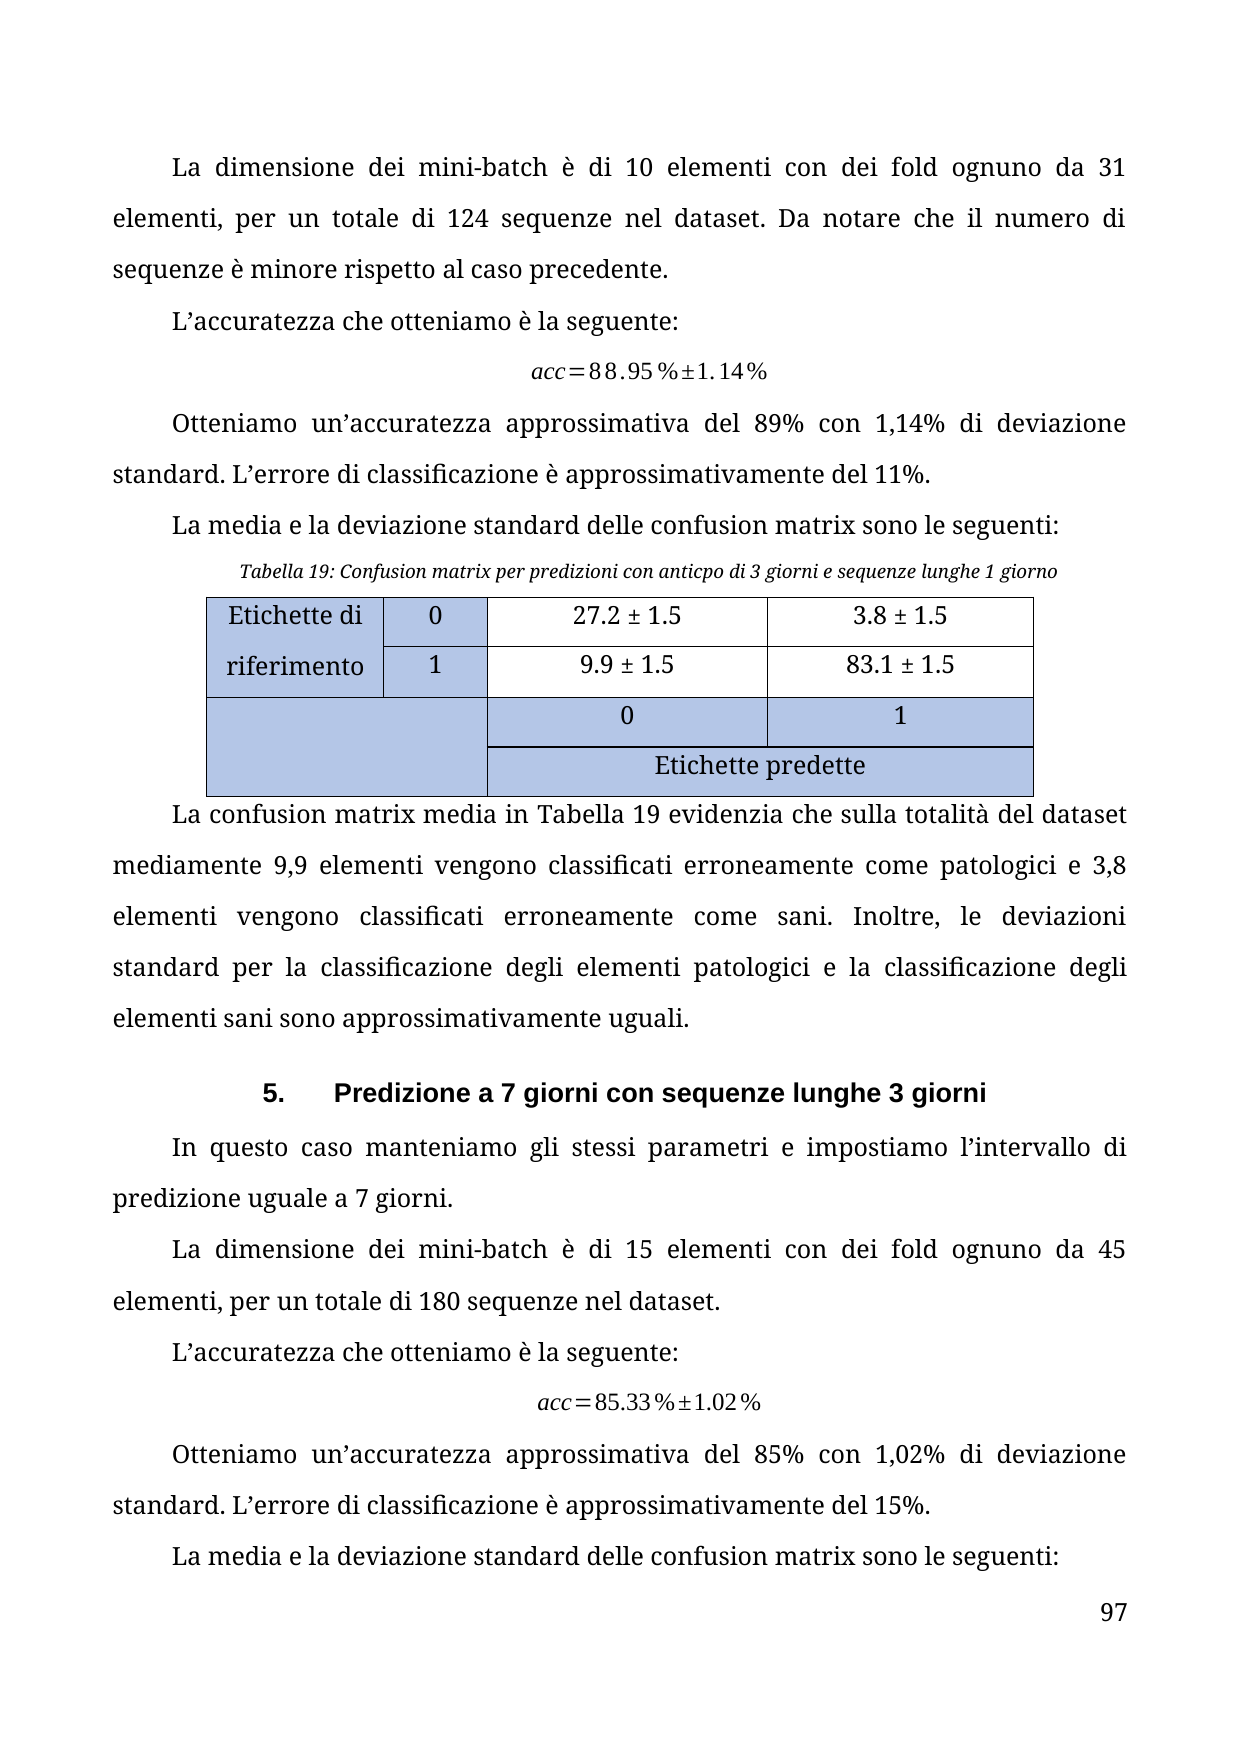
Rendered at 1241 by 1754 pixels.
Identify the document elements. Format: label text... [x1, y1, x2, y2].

table_cell 1 [384, 647, 487, 697]
subtitle Predizione a 7 giorni con sequenze lunghe 3 giorni [262, 1077, 1128, 1108]
table_header 3.8 ± 1.5 [768, 598, 1033, 646]
table_cell 0 [488, 698, 767, 746]
text In questo caso manteniamo gli stessi parametri e impostiamo l’intervallo di predizione uguale a 7 giorni. [112, 1130, 1128, 1215]
text La confusion matrix media in Tabella 19 evidenzia che sulla totalità del dataset mediamente 9,9 elementi vengono classificati erroneamente come patologici e 3,8 elementi vengono classificati erroneamente come sani. Inoltre, le deviazioni standard per la classificazione degli elementi patologici e la classificazione degli elementi sani sono approssimativamente uguali. [112, 797, 1128, 1035]
text L’accuratezza che otteniamo è la seguente: [112, 1334, 1128, 1368]
table_header 27.2 ± 1.5 [488, 598, 767, 646]
text Tabella 19: Confusion matrix per predizioni con anticpo di 3 giorni e sequenze lunghe 1 giorno [112, 558, 1128, 584]
text La media e la deviazione standard delle confusion matrix sono le seguenti: [112, 507, 1128, 541]
table_cell 9.9 ± 1.5 [488, 647, 767, 697]
table_cell 83.1 ± 1.5 [768, 647, 1033, 697]
text L’accuratezza che otteniamo è la seguente: [112, 303, 1128, 337]
text La dimensione dei mini-batch è di 15 elementi con dei fold ognuno da 45 elementi, per un totale di 180 sequenze nel dataset. [112, 1232, 1128, 1317]
table_header 0 [384, 598, 487, 646]
text La dimensione dei mini-batch è di 10 elementi con dei fold ognuno da 31 elementi, per un totale di 124 sequenze nel dataset. Da notare che il numero di sequenze è minore rispetto al caso precedente. [112, 150, 1128, 286]
text Otteniamo un’accuratezza approssimativa del 85% con 1,02% di deviazione standard. L’errore di classificazione è approssimativamente del 15%. [112, 1436, 1128, 1521]
table_cell Etichette predette [488, 748, 1033, 796]
table_header Etichette di riferimento [207, 598, 383, 697]
text Otteniamo un’accuratezza approssimativa del 89% con 1,14% di deviazione standard. L’errore di classificazione è approssimativamente del 11%. [112, 405, 1128, 490]
table_cell [207, 698, 487, 796]
text La media e la deviazione standard delle confusion matrix sono le seguenti: [112, 1538, 1128, 1572]
table_cell 1 [768, 698, 1033, 746]
